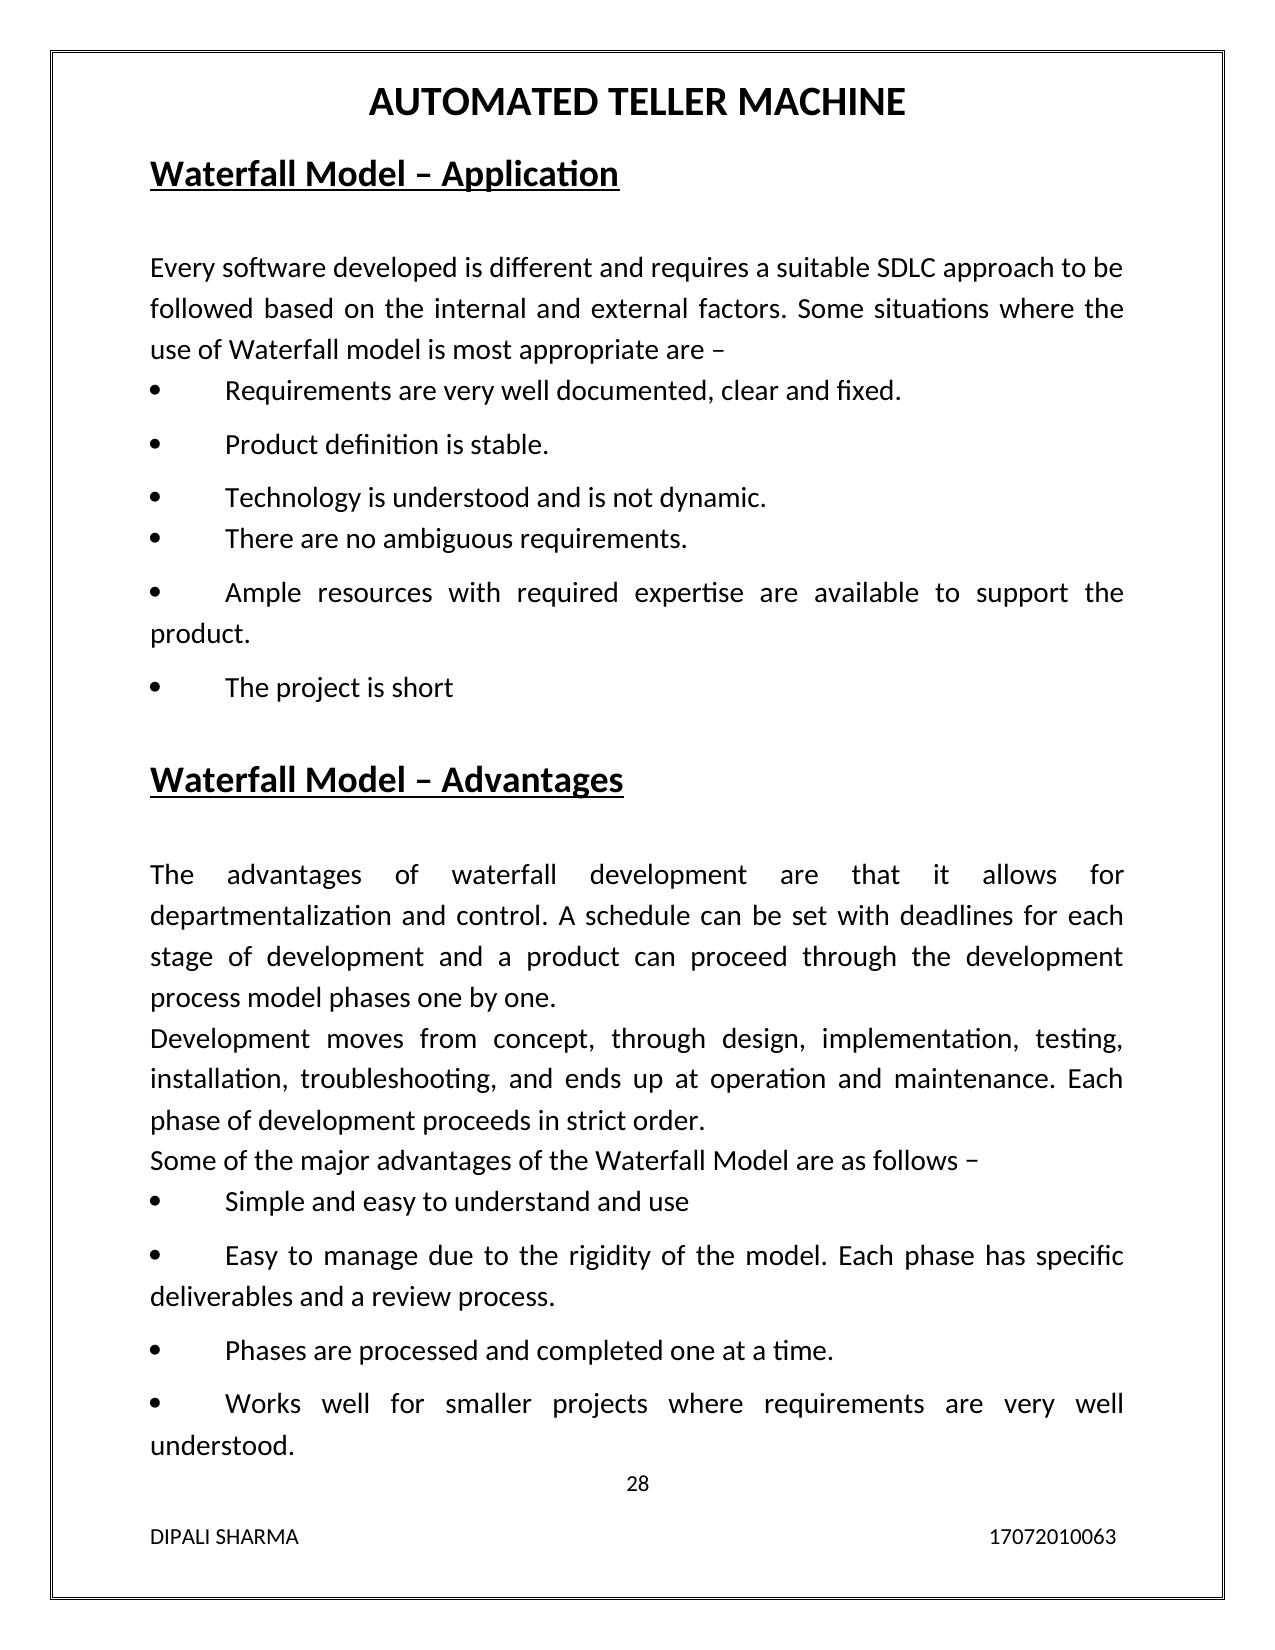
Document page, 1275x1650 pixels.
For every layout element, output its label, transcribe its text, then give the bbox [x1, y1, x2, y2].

text The advantages of waterfall development are that it allows for departmentalization and control. A schedule can be set with deadlines for each stage of development and a product can proceed through the development process model phases one by one. [150, 856, 1125, 1014]
text Waterfall Model – Application [150, 150, 1125, 196]
list Ample resources with required expertise are available to support the product. [150, 574, 1125, 651]
list Phases are processed and completed one at a time. [150, 1332, 1125, 1367]
text Some of the major advantages of the Waterfall Model are as follows − [150, 1142, 1125, 1178]
list Easy to manage due to the rigidity of the model. Each phase has specific deliverables and a review process. [150, 1237, 1125, 1314]
list Simple and easy to understand and use [150, 1183, 1125, 1219]
text Every software developed is different and requires a suitable SDLC approach to be followed based on the internal and external factors. Some situations where the use of Waterfall model is most appropriate are – [150, 249, 1125, 367]
list Product definition is stable. [150, 426, 1125, 461]
text Waterfall Model – Advantages [150, 756, 1125, 802]
list Works well for smaller projects where requirements are very well understood. [150, 1386, 1125, 1462]
list There are no ambiguous requirements. [150, 520, 1125, 556]
text Development moves from concept, through design, implementation, testing, installation, troubleshooting, and ends up at operation and maintenance. Each phase of development proceeds in strict order. [150, 1020, 1125, 1137]
list Requirements are very well documented, clear and fixed. [150, 372, 1125, 408]
list The project is short [150, 669, 1125, 704]
list Technology is understood and is not dynamic. [150, 479, 1125, 515]
